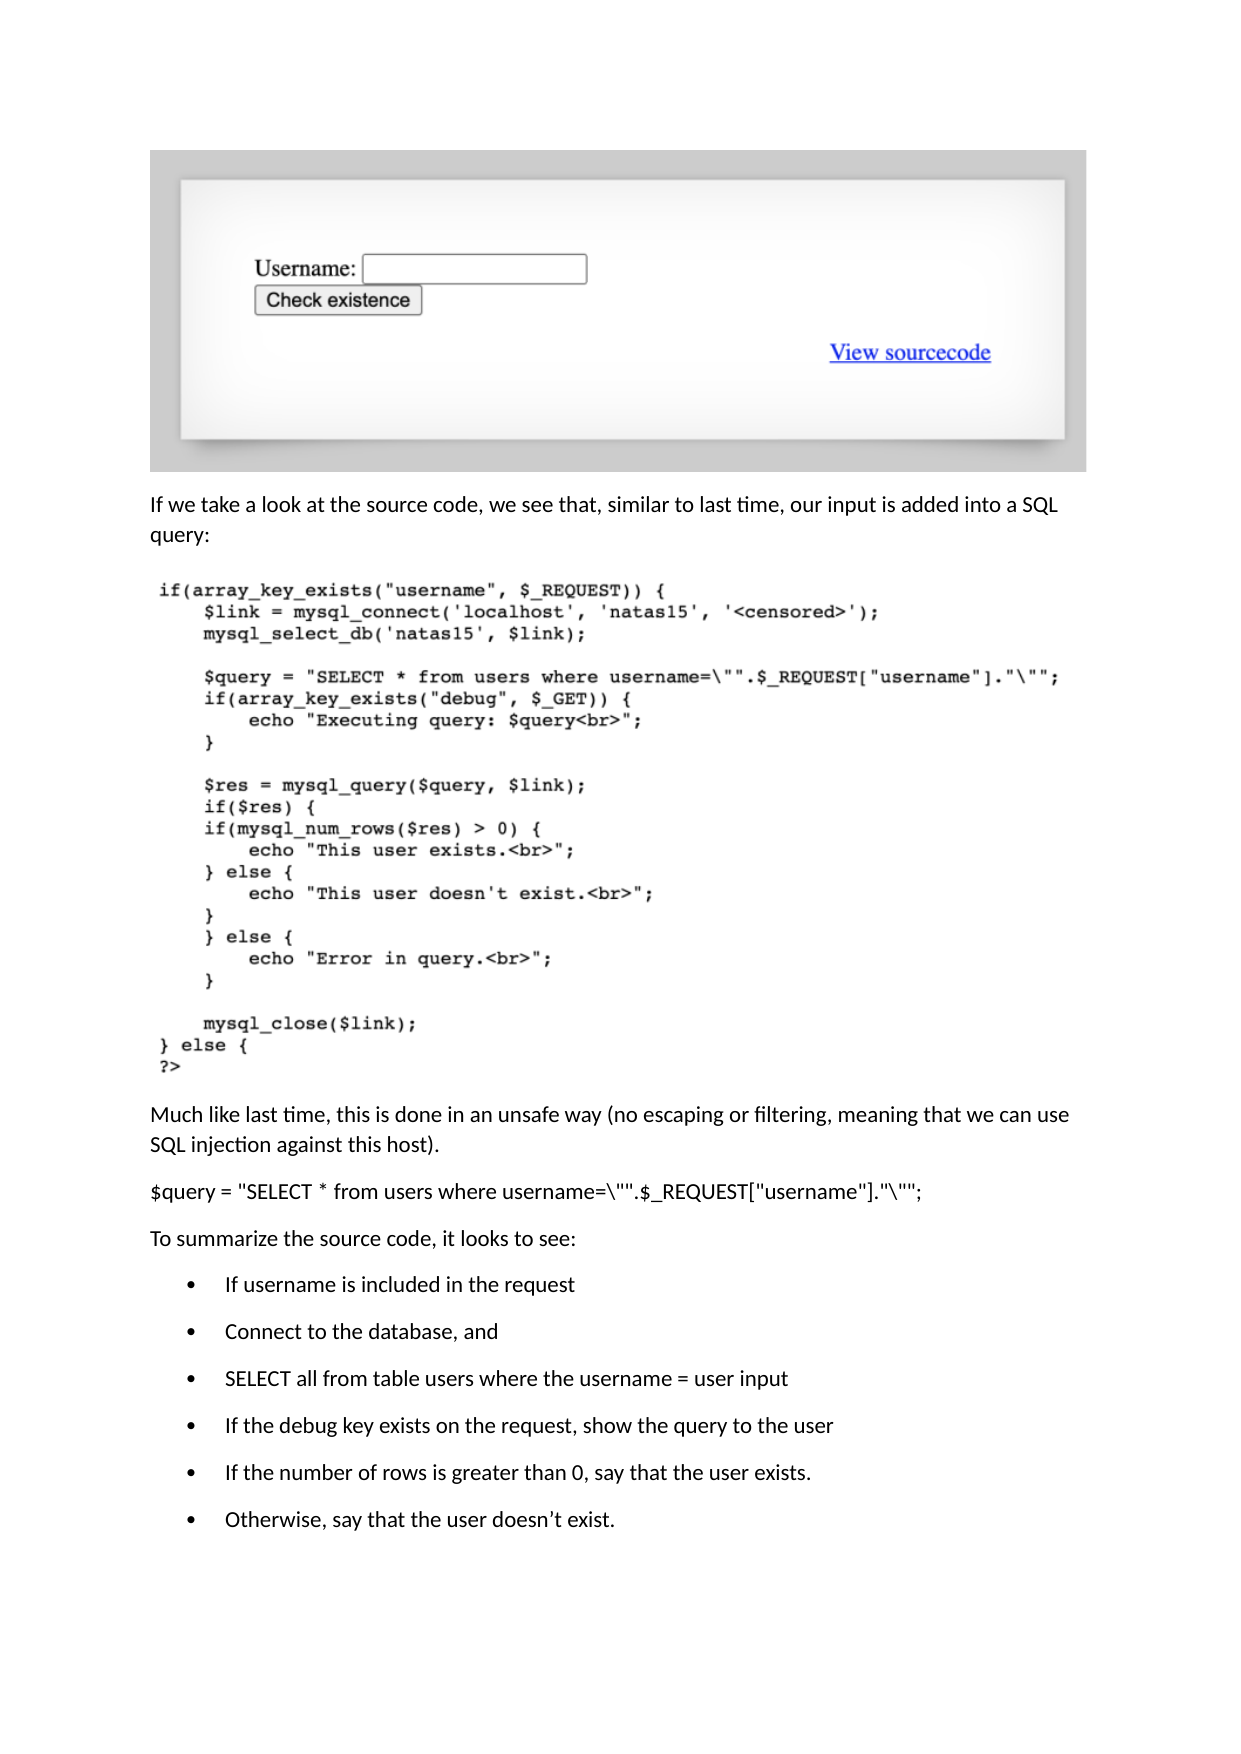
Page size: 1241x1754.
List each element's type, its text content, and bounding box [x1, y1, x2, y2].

list If username is included in the request [187, 1271, 1090, 1299]
text To summarize the source code, it looks to see: [150, 1224, 1090, 1252]
picture [150, 567, 1088, 1081]
text Much like last time, this is done in an unsafe way (no escaping or filtering, meaning that we can use SQL injection against this host). [150, 1100, 1090, 1158]
picture [150, 150, 1087, 472]
list Otherwise, say that the user doesn’t exist. [187, 1505, 1090, 1533]
list If the debug key exists on the request, show the query to the user [187, 1411, 1090, 1439]
text $query = "SELECT * from users where username=\"".$_REQUEST["username"]."\""; [150, 1177, 1090, 1205]
list Connect to the database, and [187, 1317, 1090, 1346]
text If we take a look at the source code, we see that, similar to last time, our input is added into a SQL query: [150, 490, 1090, 548]
list If the number of rows is greater than 0, say that the user exists. [187, 1458, 1090, 1486]
list SELECT all from table users where the username = user input [187, 1364, 1090, 1392]
